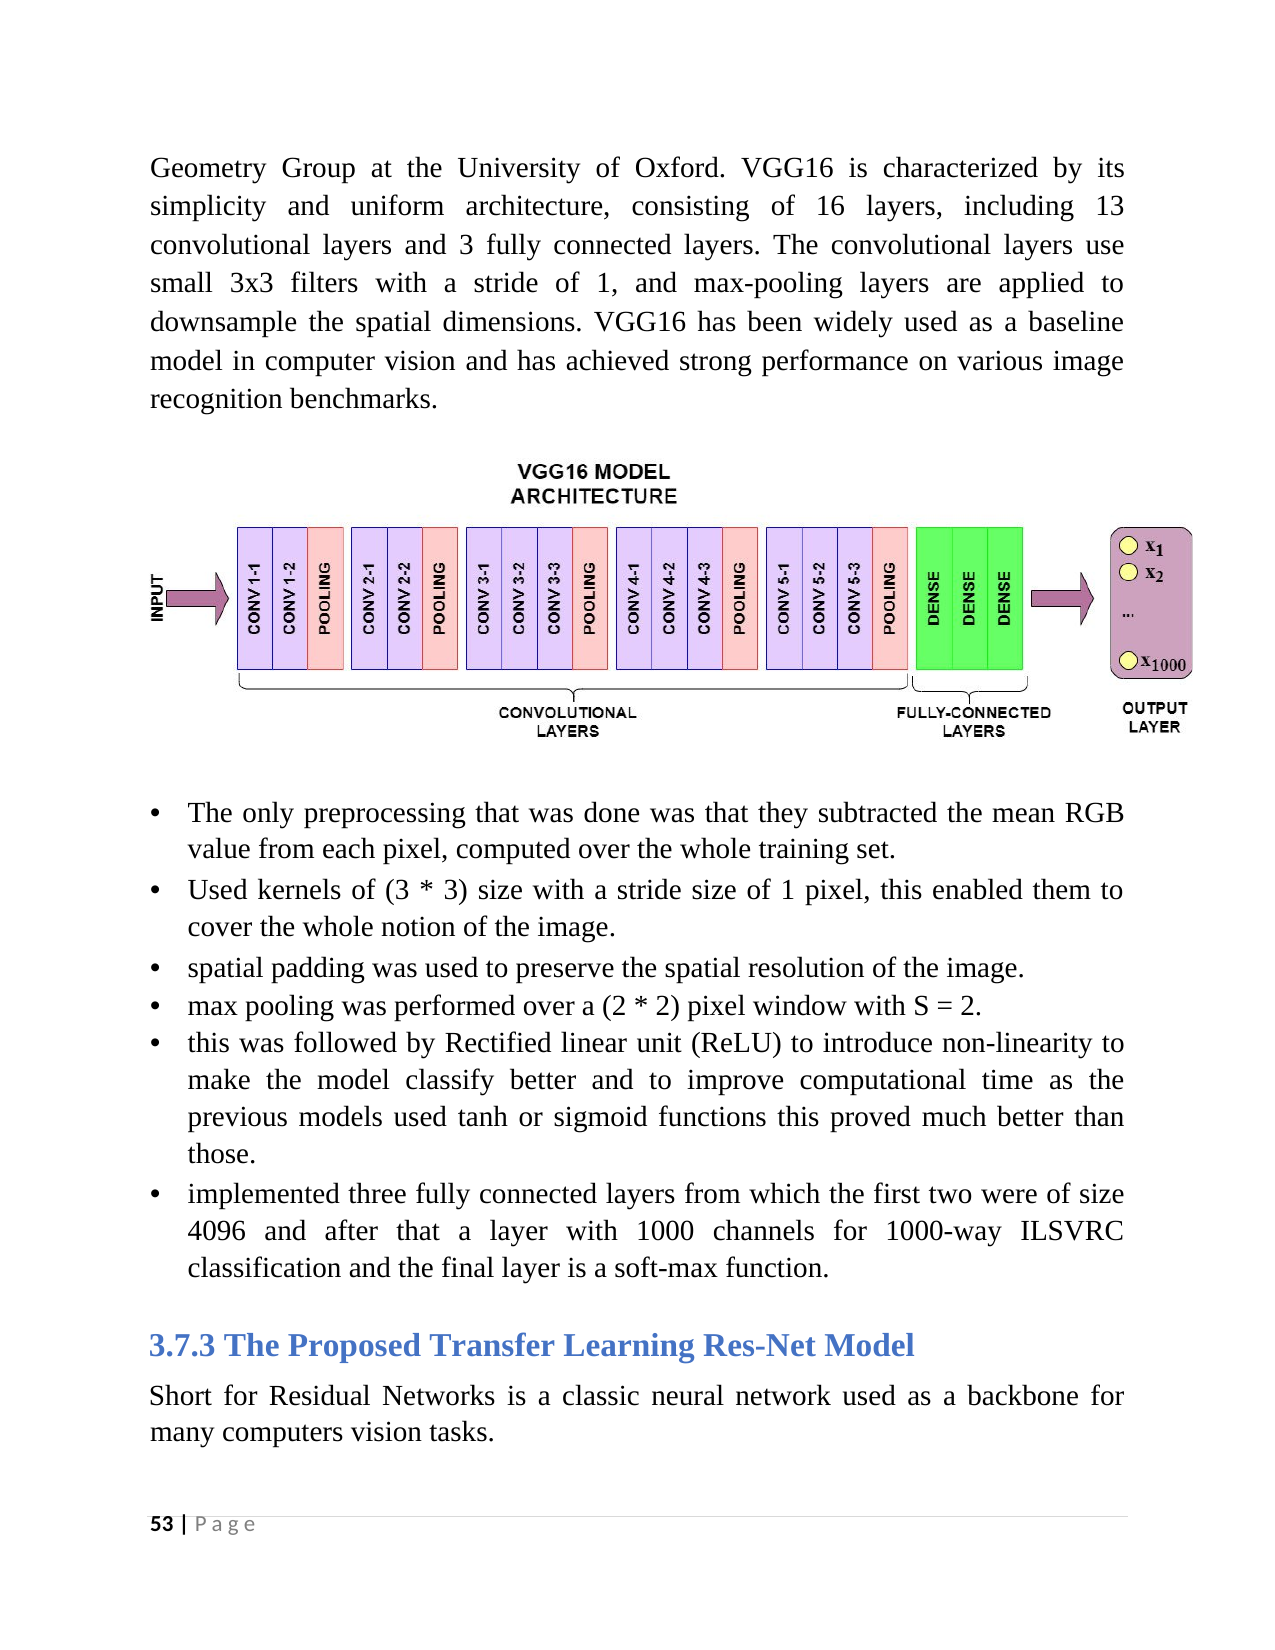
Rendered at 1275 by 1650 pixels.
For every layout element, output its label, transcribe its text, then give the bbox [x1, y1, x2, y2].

list Used kernels of (3 * 3) size with a stride size of 1 pixel, this enabled them to cover the whole notion of the image. [150, 872, 1126, 943]
list implemented three fully connected layers from which the first two were of size 4096 and after that a layer with 1000 channels for 1000-way ILSVRC classification and the final layer is a soft-max function. [150, 1176, 1126, 1284]
list spatial padding was used to preserve the spatial resolution of the image. [150, 950, 1126, 984]
list The only preprocessing that was done was that they subtracted the mean RGB value from each pixel, computed over the whole training set. [150, 794, 1126, 865]
list this was followed by Rectified linear unit (ReLU) to introduce non-linearity to make the model classify better and to improve computational time as the previous models used tanh or sigmoid functions this proved much better than those. [150, 1025, 1126, 1169]
picture [148, 458, 1193, 740]
subtitle 3.7.3 The Proposed Transfer Learning Res-Net Model [149, 1325, 1195, 1363]
list max pooling was performed over a (2 * 2) pixel window with S = 2. [150, 988, 1126, 1021]
text Short for Residual Networks is a classic neural network used as a backbone for many computers vision tasks. [149, 1378, 1126, 1448]
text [149, 150, 1126, 415]
